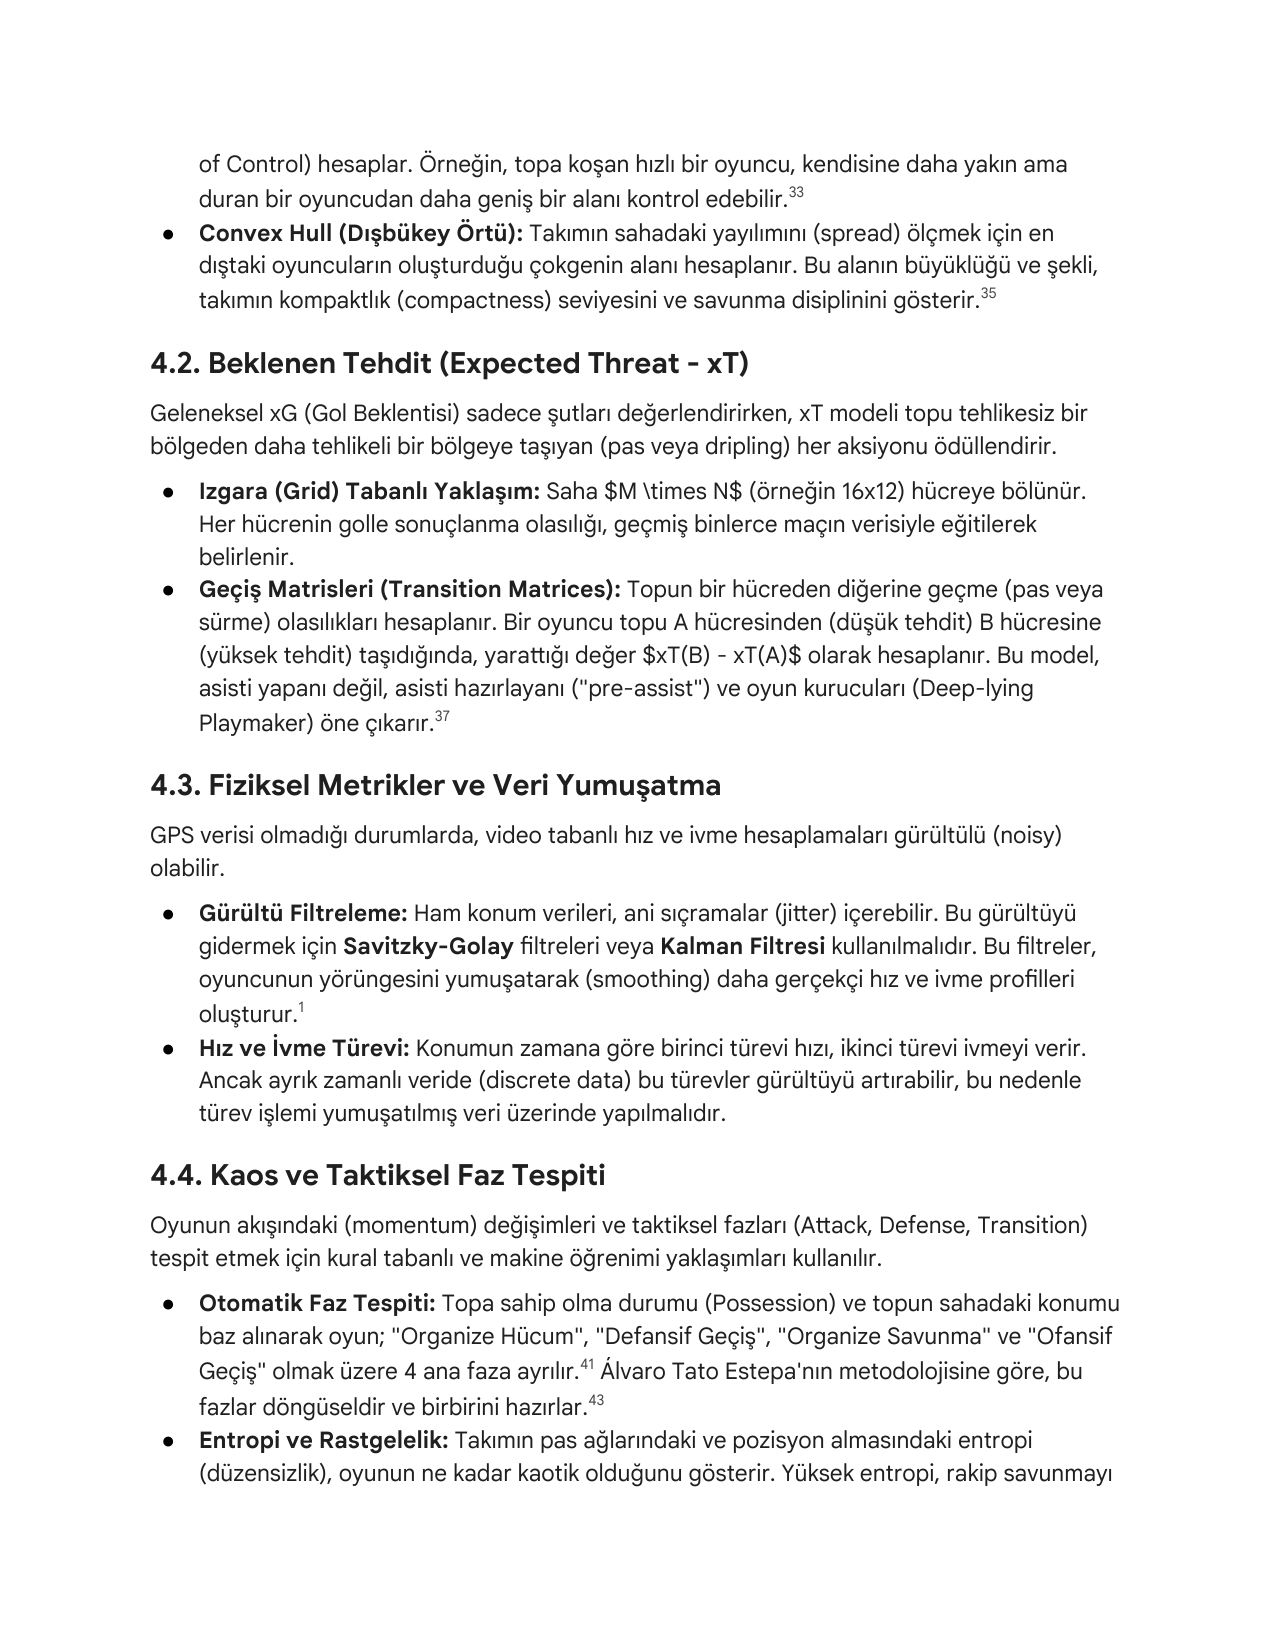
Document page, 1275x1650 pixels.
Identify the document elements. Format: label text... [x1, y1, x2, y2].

list Otomatik Faz Tespiti: Topa sahip olma durumu (Possession) ve topun sahadaki konumu baz alınarak oyun; "Organize Hücum", "Defansif Geçiş", "Organize Savunma" ve "Ofansif Geçiş" olmak üzere 4 ana faza ayrılır.41 Álvaro Tato Estepa'nın metodolojisine göre, bu fazlar döngüseldir ve birbirini hazırlar.43 [161, 1289, 1125, 1422]
list Hız ve İvme Türevi: Konumun zamana göre birinci türevi hızı, ikinci türevi ivmeyi verir. Ancak ayrık zamanlı veride (discrete data) bu türevler gürültüyü artırabilir, bu nedenle türev işlemi yumuşatılmış veri üzerinde yapılmalıdır. [161, 1034, 1125, 1128]
subtitle 4.2. Beklenen Tehdit (Expected Threat - xT) [150, 345, 1125, 382]
text Geleneksel xG (Gol Beklentisi) sadece şutları değerlendirirken, xT modeli topu tehlikesiz bir bölgeden daha tehlikeli bir bölgeye taşıyan (pas veya dripling) her aksiyonu ödüllendirir. [150, 399, 1125, 461]
list Convex Hull (Dışbükey Örtü): Takımın sahadaki yayılımını (spread) ölçmek için en dıştaki oyuncuların oluşturduğu çokgenin alanı hesaplanır. Bu alanın büyüklüğü ve şekli, takımın kompaktlık (compactness) seviyesini ve savunma disiplinini gösterir.35 [161, 219, 1125, 316]
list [161, 150, 1125, 214]
text Oyunun akışındaki (momentum) değişimleri ve taktiksel fazları (Attack, Defense, Transition) tespit etmek için kural tabanlı ve makine öğrenimi yaklaşımları kullanılır. [150, 1211, 1125, 1273]
list Izgara (Grid) Tabanlı Yaklaşım: Saha $M \times N$ (örneğin 16x12) hücreye bölünür. Her hücrenin golle sonuçlanma olasılığı, geçmiş binlerce maçın verisiyle eğitilerek belirlenir. [161, 477, 1125, 572]
text GPS verisi olmadığı durumlarda, video tabanlı hız ve ivme hesaplamaları gürültülü (noisy) olabilir. [150, 822, 1125, 883]
list Gürültü Filtreleme: Ham konum verileri, ani sıçramalar (jitter) içerebilir. Bu gürültüyü gidermek için Savitzky-Golay filtreleri veya Kalman Filtresi kullanılmalıdır. Bu filtreler, oyuncunun yörüngesini yumuşatarak (smoothing) daha gerçekçi hız ve ivme profilleri oluşturur.1 [161, 900, 1125, 1029]
subtitle 4.4. Kaos ve Taktiksel Faz Tespiti [150, 1157, 1125, 1194]
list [161, 1426, 1125, 1488]
subtitle 4.3. Fiziksel Metrikler ve Veri Yumuşatma [150, 768, 1125, 804]
list Geçiş Matrisleri (Transition Matrices): Topun bir hücreden diğerine geçme (pas veya sürme) olasılıkları hesaplanır. Bir oyuncu topu A hücresinden (düşük tehdit) B hücresine (yüksek tehdit) taşıdığında, yarattığı değer $xT(B) - xT(A)$ olarak hesaplanır. Bu model, asisti yapanı değil, asisti hazırlayanı ("pre-assist") ve oyun kurucuları (Deep-lying Playmaker) öne çıkarır.37 [161, 576, 1125, 738]
